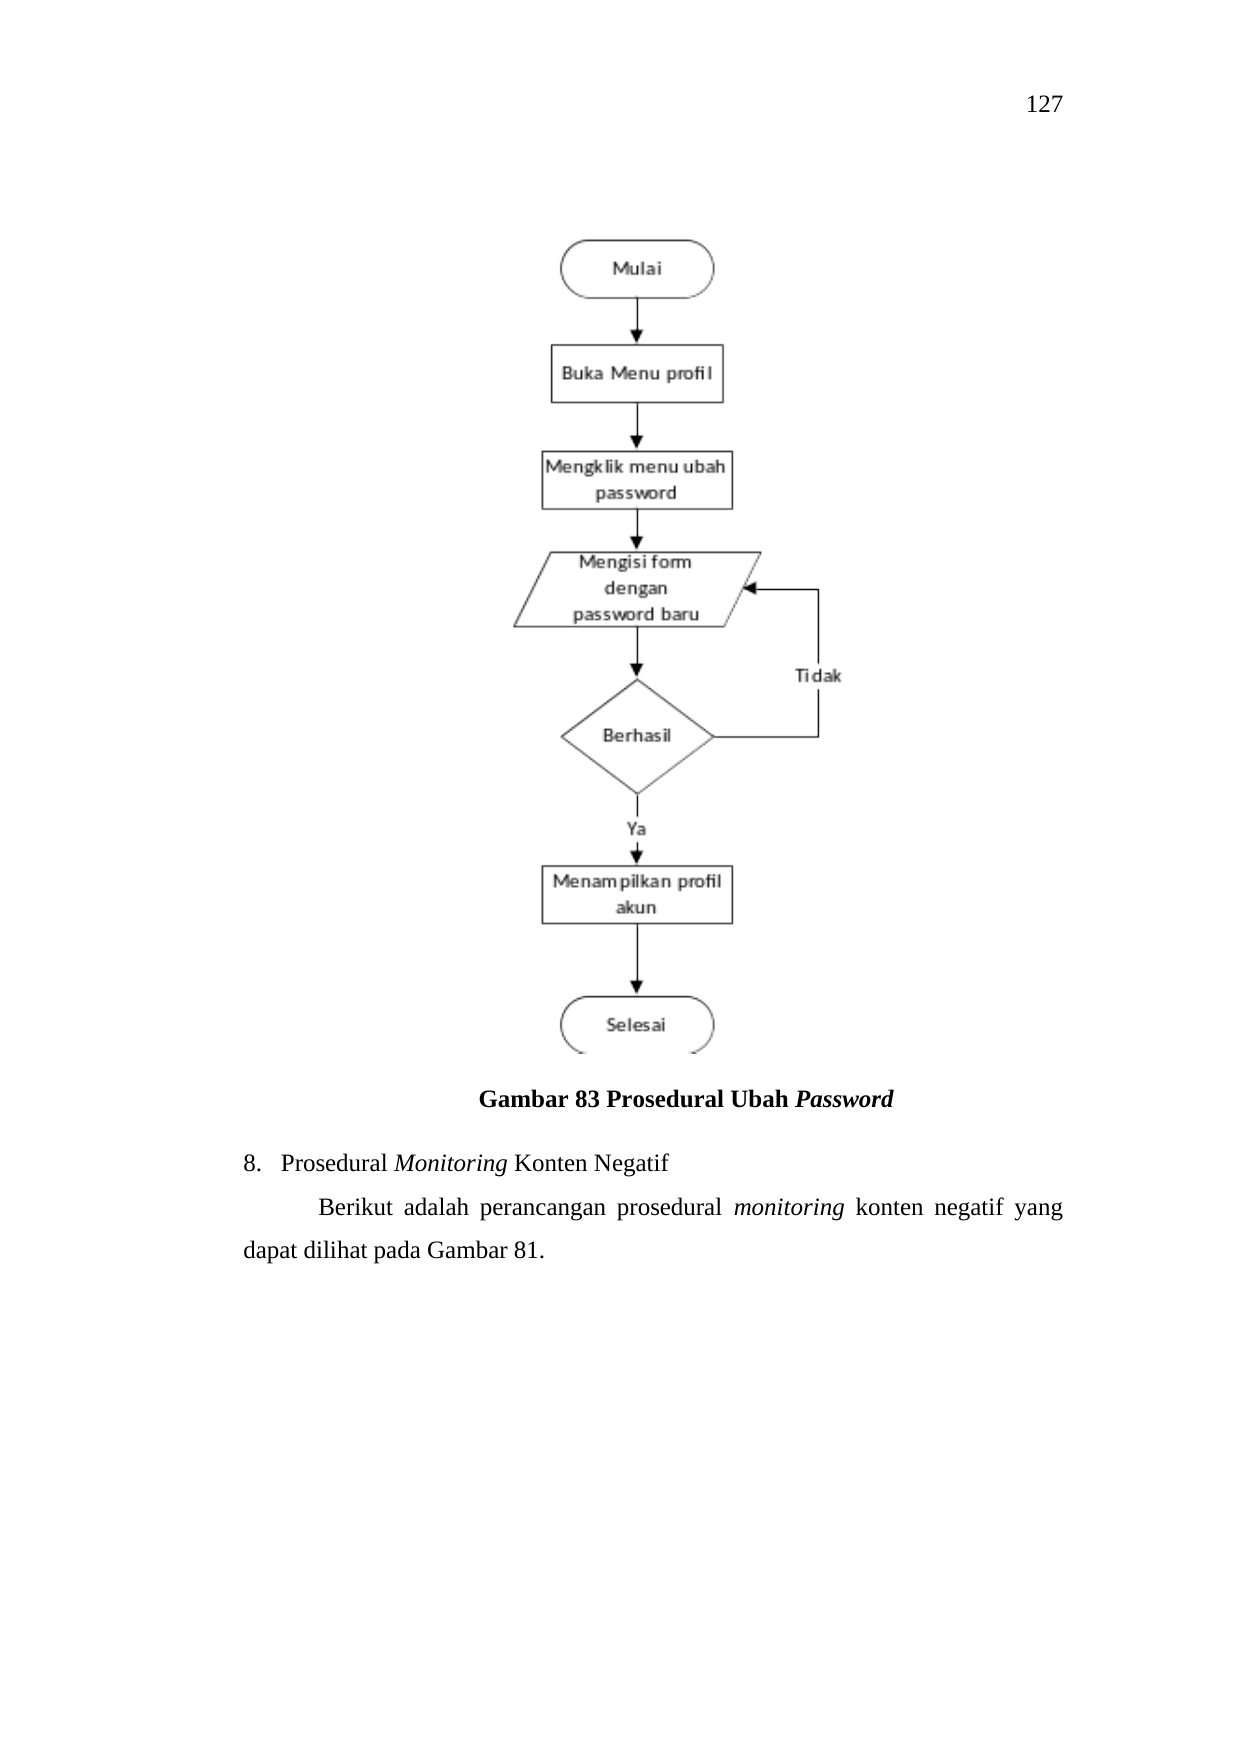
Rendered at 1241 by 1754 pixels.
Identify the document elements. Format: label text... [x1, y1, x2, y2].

list Prosedural Monitoring Konten Negatif [243, 1148, 1063, 1177]
text Berikut adalah perancangan prosedural monitoring konten negatif yang dapat dilihat pada Gambar 81. [243, 1192, 1063, 1263]
